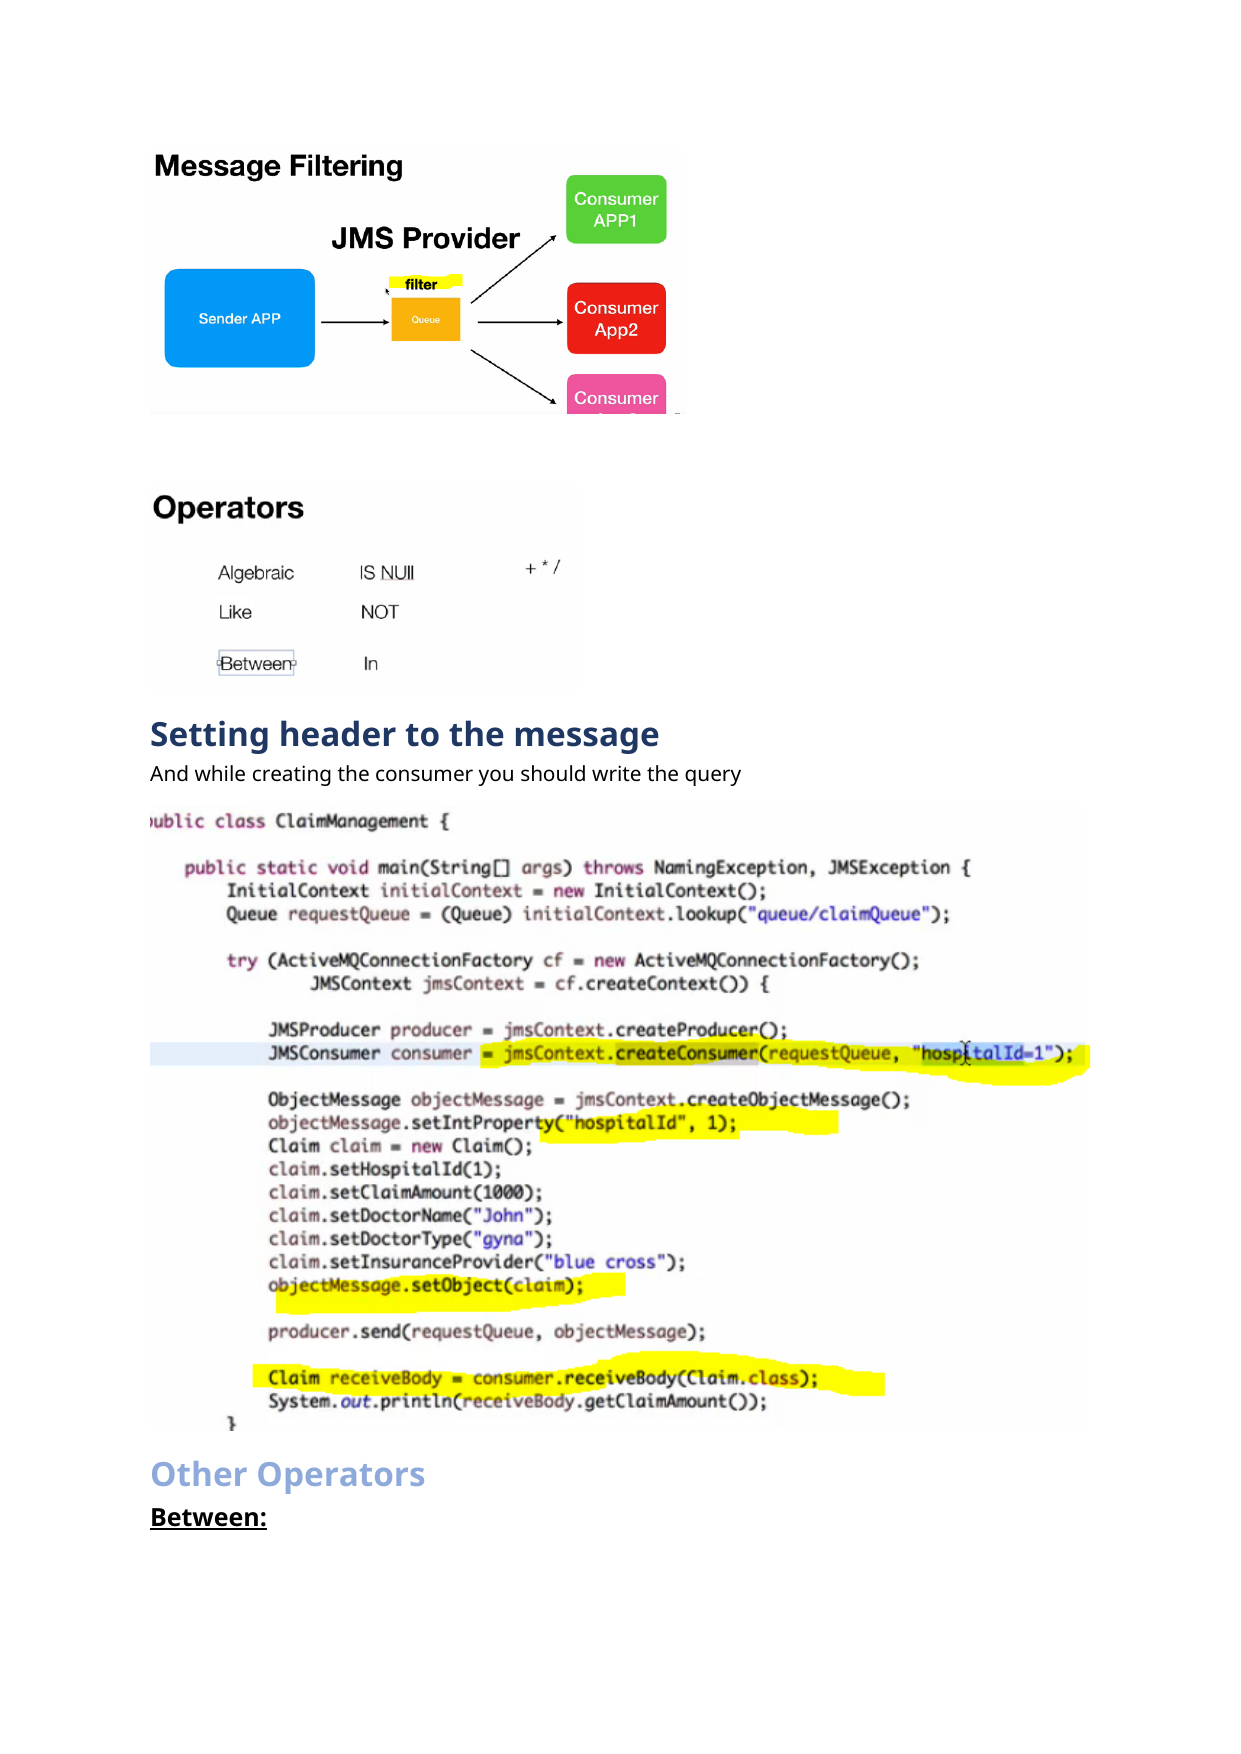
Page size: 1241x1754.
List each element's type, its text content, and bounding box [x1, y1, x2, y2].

text Between: [150, 1499, 1090, 1533]
picture [150, 486, 579, 691]
subtitle Other Operators [150, 1450, 1090, 1496]
subtitle Setting header to the message [150, 710, 1090, 756]
picture [150, 150, 687, 414]
picture [150, 806, 1091, 1431]
text And while creating the consumer you should write the query [150, 759, 1090, 788]
